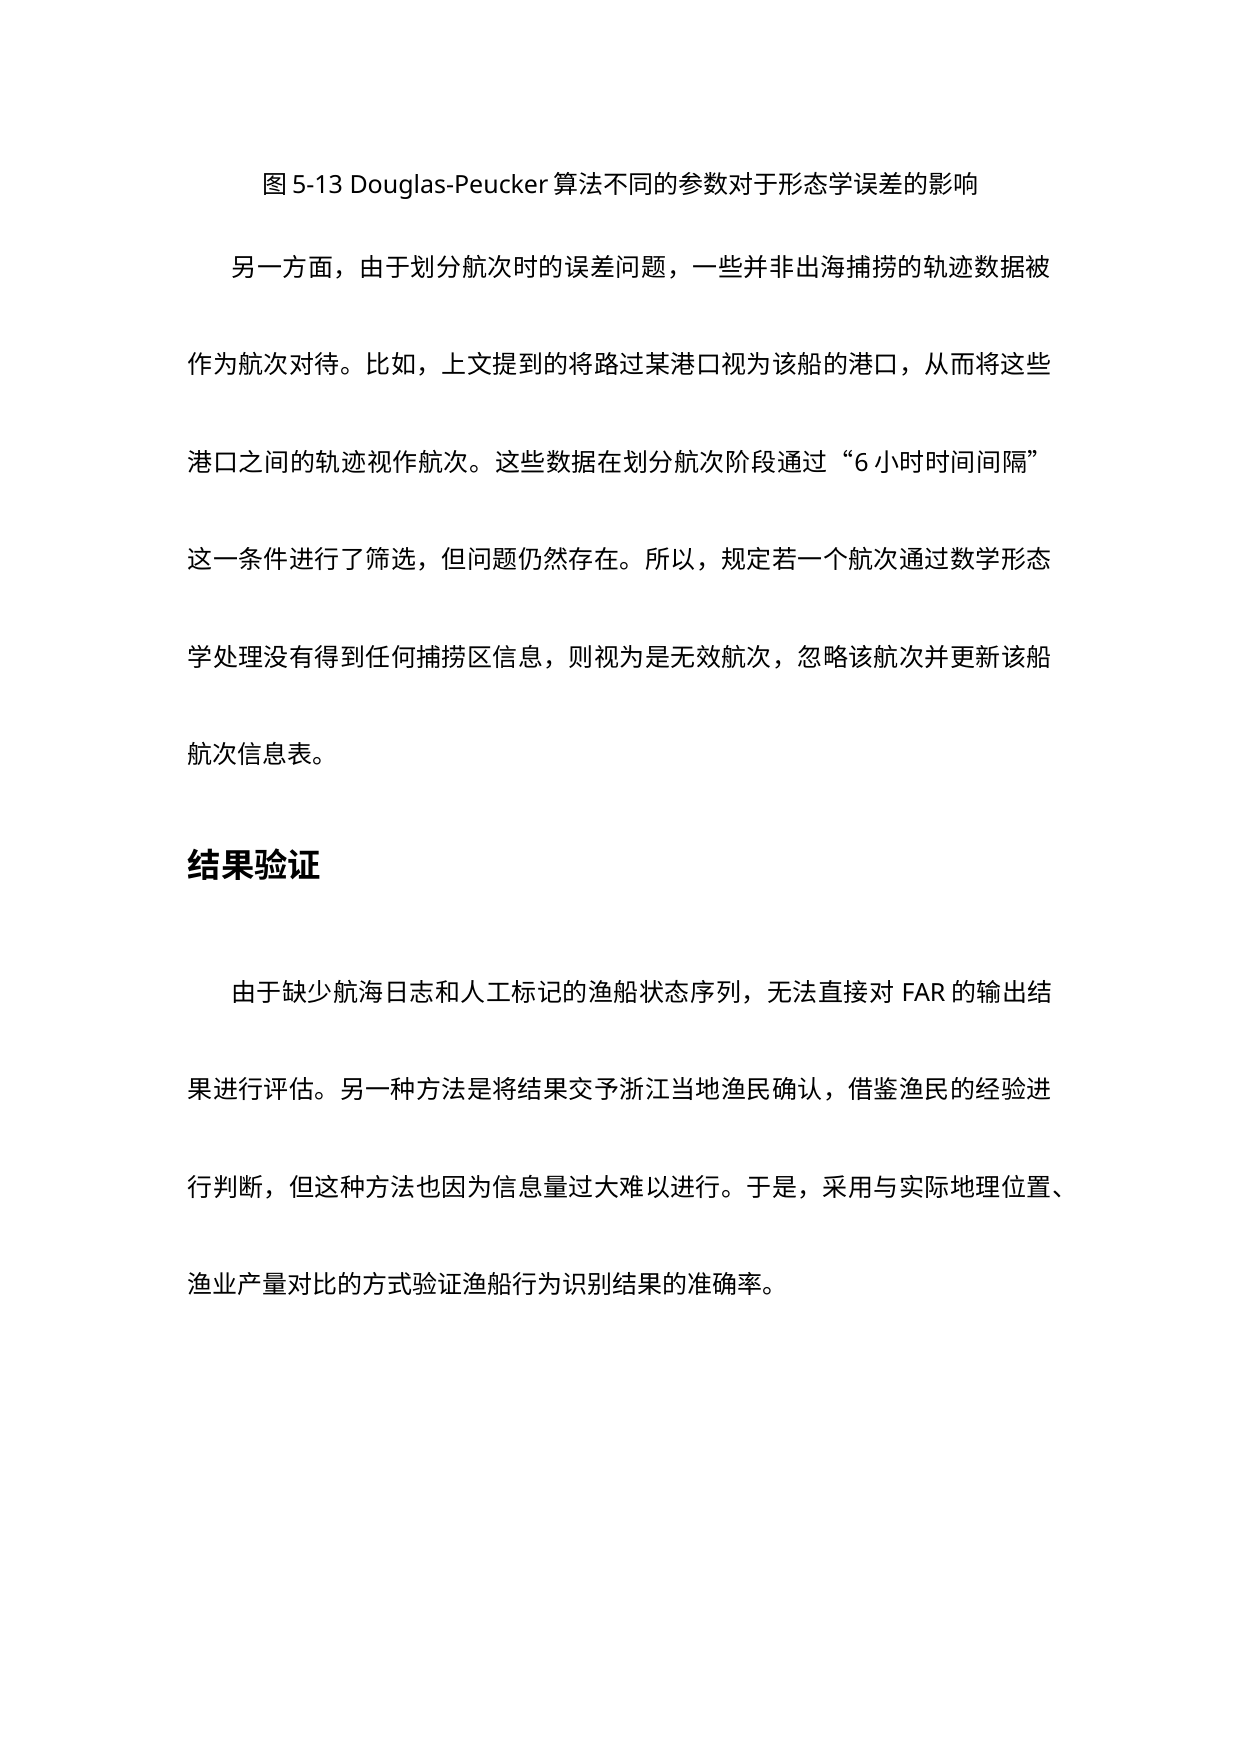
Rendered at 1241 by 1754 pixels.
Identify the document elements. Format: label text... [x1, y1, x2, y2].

subtitle 结果验证 [187, 831, 1053, 896]
text 由于缺少航海日志和人工标记的渔船状态序列，无法直接对FAR的输出结果进行评估。另一种方法是将结果交予浙江当地渔民确认，借鉴渔民的经验进行判断，但这种方法也因为信息量过大难以进行。于是，采用与实际地理位置、渔业产量对比的方式验证渔船行为识别结果的准确率。 [187, 958, 1053, 1316]
text 图5-13 Douglas-Peucker算法不同的参数对于形态学误差的影响 [187, 150, 1053, 215]
text 另一方面，由于划分航次时的误差问题，一些并非出海捕捞的轨迹数据被作为航次对待。比如，上文提到的将路过某港口视为该船的港口，从而将这些港口之间的轨迹视作航次。这些数据在划分航次阶段通过“6小时时间间隔”这一条件进行了筛选，但问题仍然存在。所以，规定若一个航次通过数学形态学处理没有得到任何捕捞区信息，则视为是无效航次，忽略该航次并更新该船航次信息表。 [187, 233, 1053, 786]
